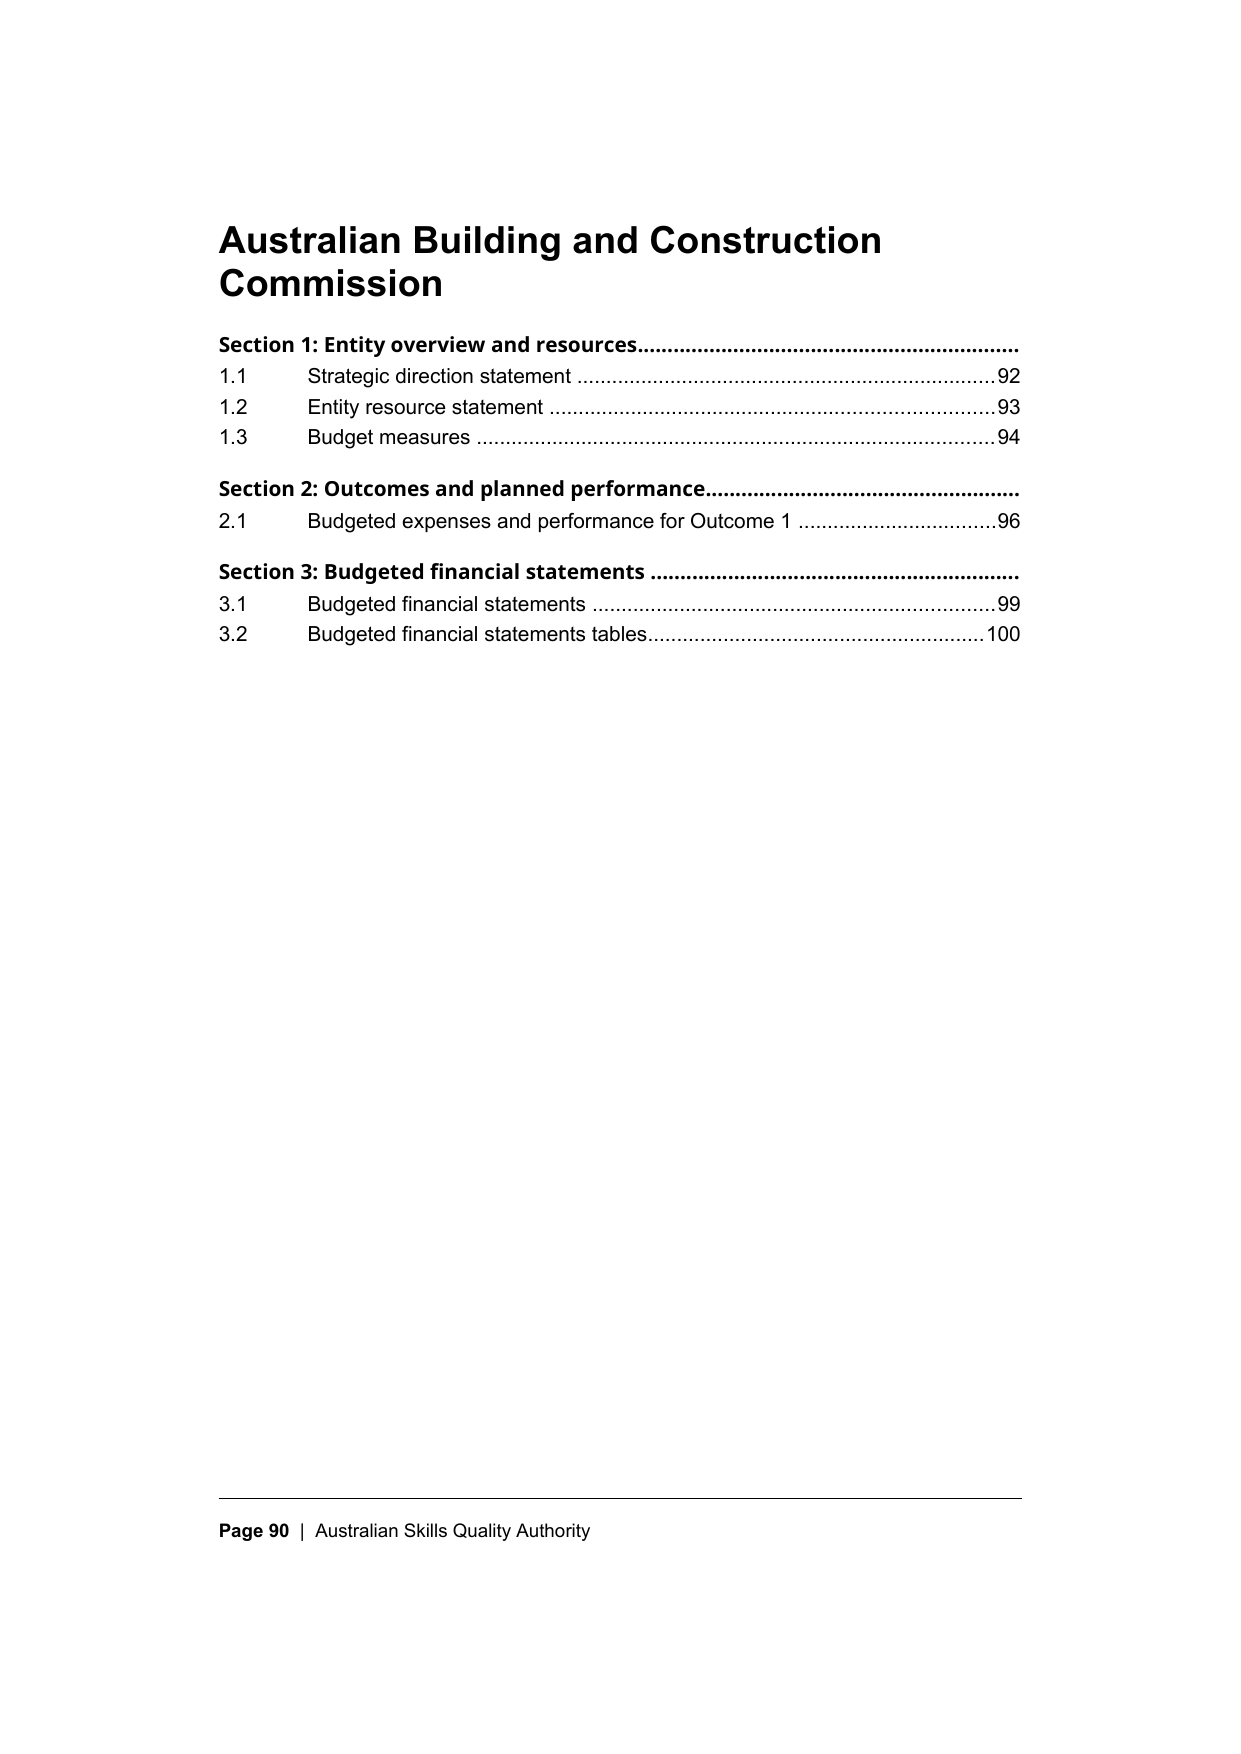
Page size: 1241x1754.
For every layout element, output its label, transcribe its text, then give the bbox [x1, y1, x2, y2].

text 2.1 Budgeted expenses and performance for Outcome 1 95 [218, 508, 933, 532]
text 3.1 Budgeted financial statements 98 [218, 592, 933, 616]
text 3.2 Budgeted financial statements tables 99 [218, 622, 933, 646]
text 1.1 Strategic direction statement 91 [218, 364, 933, 388]
text Australian Building and Construction Commission [218, 218, 1022, 305]
text 1.3 Budget measures 93 [218, 425, 933, 449]
text Section 1: Entity overview and resources [218, 330, 933, 358]
text Section 2: Outcomes and planned performance [218, 474, 933, 502]
text Section 3: Budgeted financial statements [218, 557, 933, 586]
text 1.2 Entity resource statement 92 [218, 394, 933, 418]
